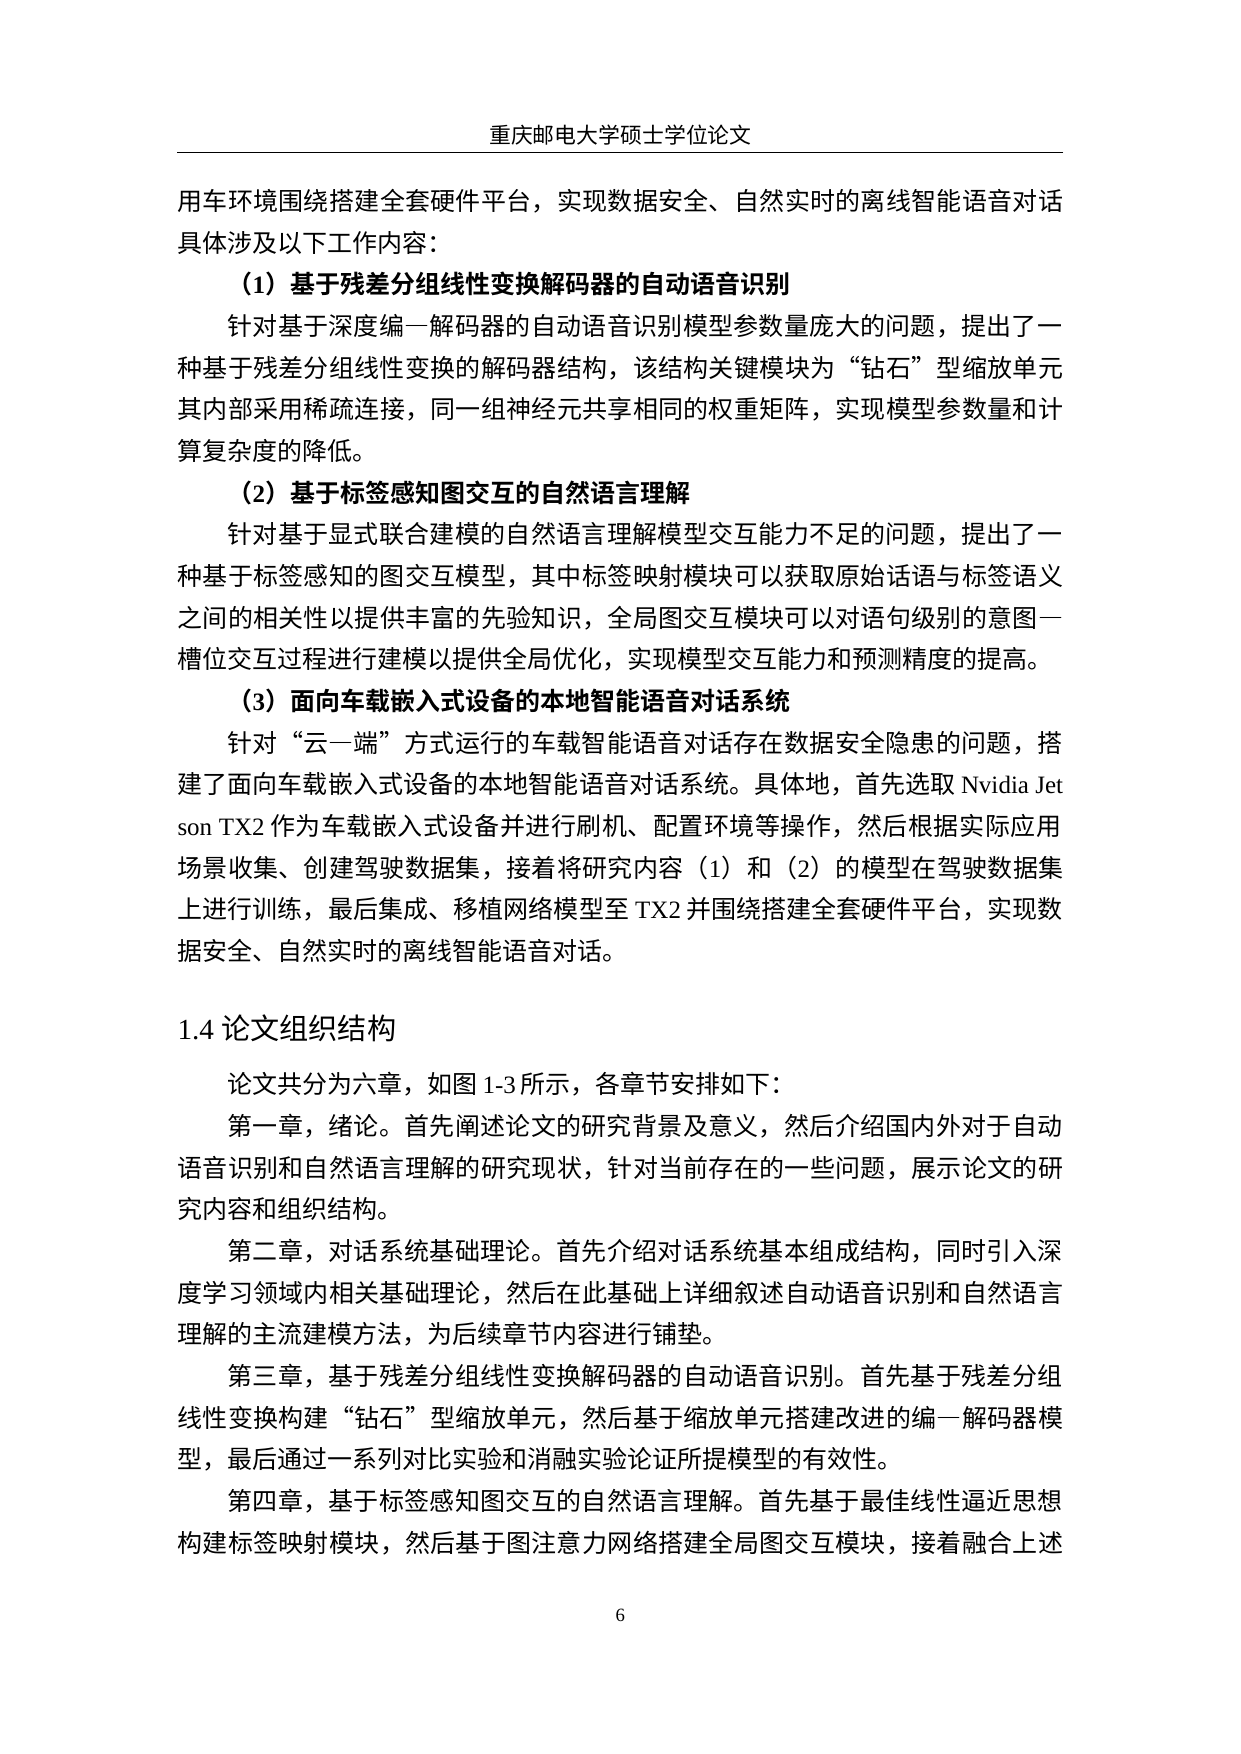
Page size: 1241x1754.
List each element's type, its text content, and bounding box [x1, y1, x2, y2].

text （3）面向车载嵌入式设备的本地智能语音对话系统 [177, 677, 1063, 719]
text 针对基于深度编—解码器的自动语音识别模型参数量庞大的问题，提出了一种基于残差分组线性变换的解码器结构，该结构关键模块为“钻石”型缩放单元，其内部采用稀疏连接，同一组神经元共享相同的权重矩阵，实现模型参数量和计算复杂度的降低。 [177, 302, 1063, 469]
text （2）基于标签感知图交互的自然语言理解 [177, 469, 1063, 511]
text 论文共分为六章，如图1-3所示，各章节安排如下： [177, 1061, 1063, 1102]
text 第三章，基于残差分组线性变换解码器的自动语音识别。首先基于残差分组线性变换构建“钻石”型缩放单元，然后基于缩放单元搭建改进的编—解码器模型，最后通过一系列对比实验和消融实验论证所提模型的有效性。 [177, 1352, 1063, 1477]
text 第二章，对话系统基础理论。首先介绍对话系统基本组成结构，同时引入深度学习领域内相关基础理论，然后在此基础上详细叙述自动语音识别和自然语言理解的主流建模方法，为后续章节内容进行铺垫。 [177, 1227, 1063, 1352]
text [177, 177, 1063, 261]
text （1）基于残差分组线性变换解码器的自动语音识别 [177, 261, 1063, 302]
subtitle 论文组织结构 [177, 1006, 1063, 1048]
text 针对基于显式联合建模的自然语言理解模型交互能力不足的问题，提出了一种基于标签感知的图交互模型，其中标签映射模块可以获取原始话语与标签语义之间的相关性以提供丰富的先验知识，全局图交互模块可以对语句级别的意图—槽位交互过程进行建模以提供全局优化，实现模型交互能力和预测精度的提高。 [177, 511, 1063, 677]
text 针对“云—端”方式运行的车载智能语音对话存在数据安全隐患的问题，搭建了面向车载嵌入式设备的本地智能语音对话系统。具体地，首先选取Nvidia Jetson TX2作为车载嵌入式设备并进行刷机、配置环境等操作，然后根据实际应用场景收集、创建驾驶数据集，接着将研究内容（1）和（2）的模型在驾驶数据集上进行训练，最后集成、移植网络模型至TX2并围绕搭建全套硬件平台，实现数据安全、自然实时的离线智能语音对话。 [177, 719, 1063, 969]
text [177, 1477, 1063, 1561]
text 第一章，绪论。首先阐述论文的研究背景及意义，然后介绍国内外对于自动语音识别和自然语言理解的研究现状，针对当前存在的一些问题，展示论文的研究内容和组织结构。 [177, 1102, 1063, 1227]
